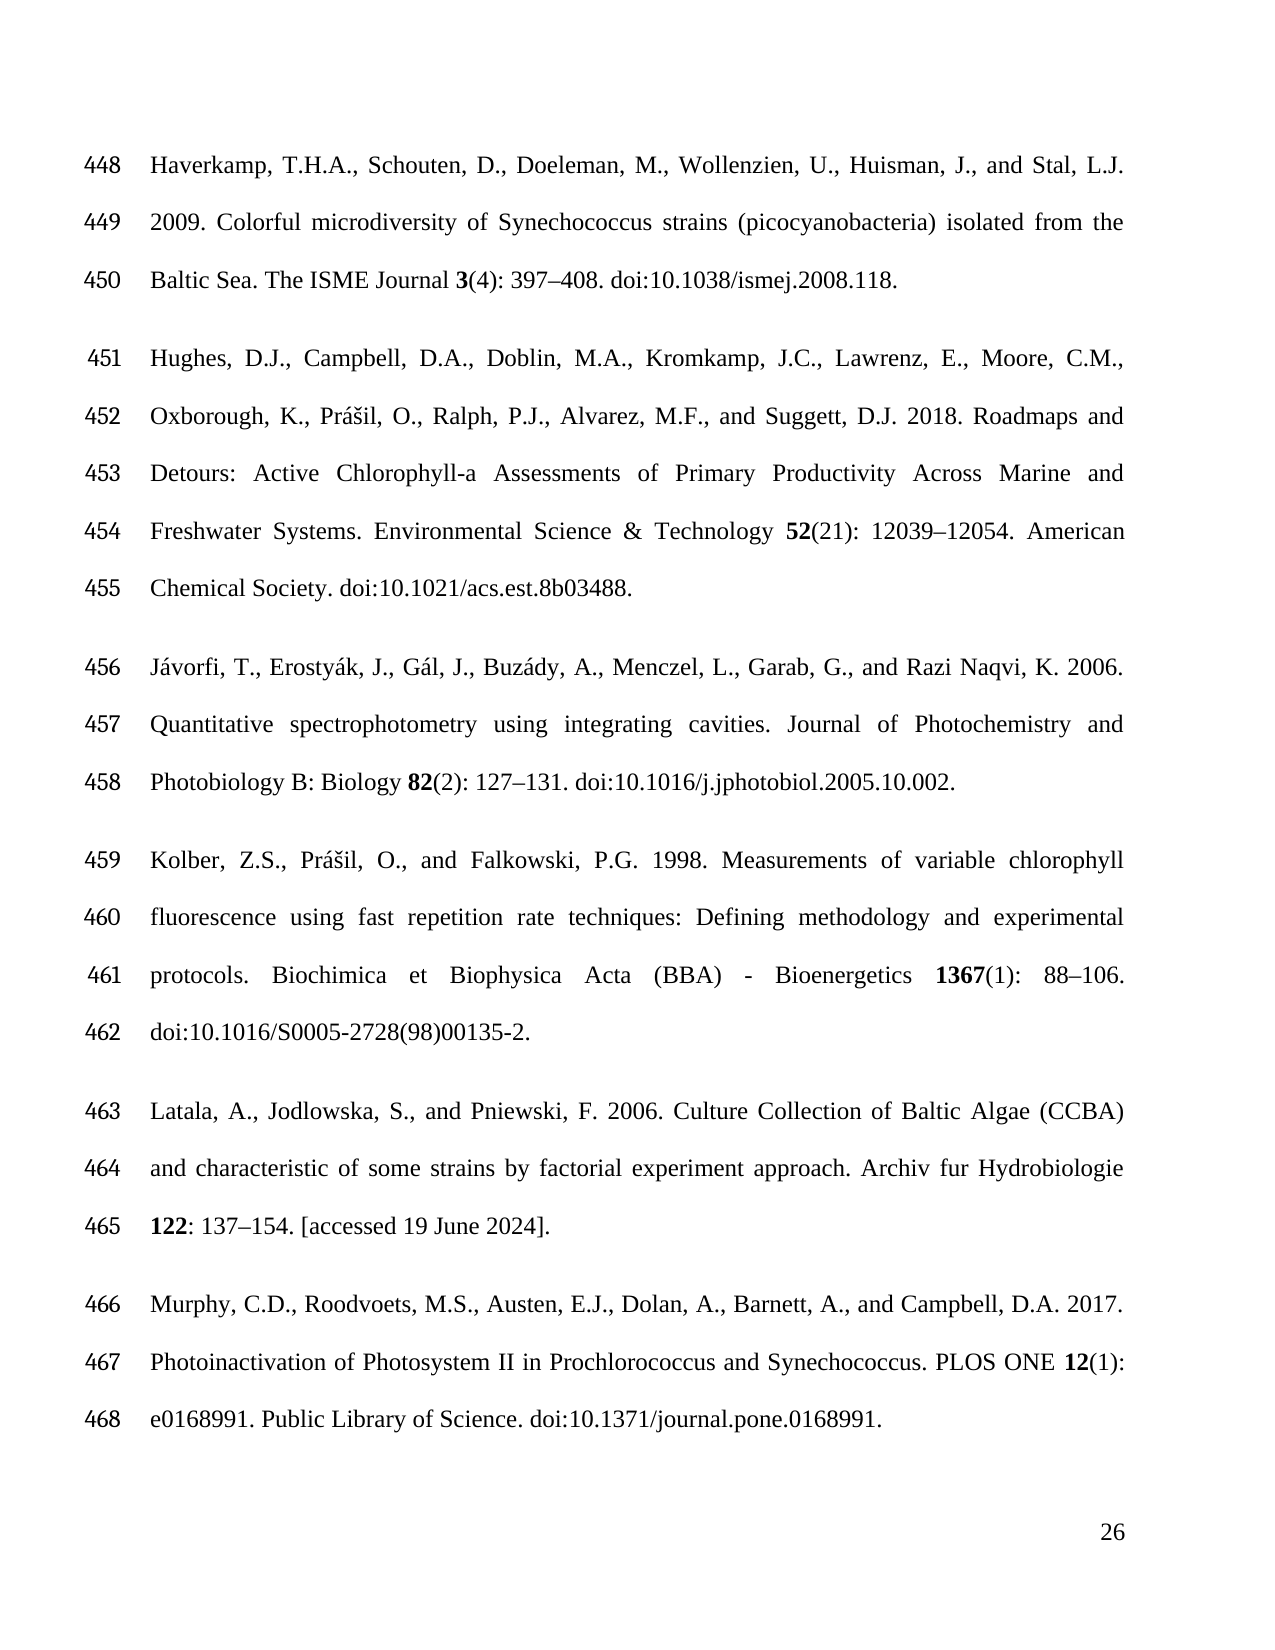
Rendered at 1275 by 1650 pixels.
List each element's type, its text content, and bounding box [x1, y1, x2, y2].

text Kolber, Z.S., Prášil, O., and Falkowski, P.G. 1998. Measurements of variable chlorophyll fluorescence using fast repetition rate techniques: Defining methodology and experimental protocols. Biochimica et Biophysica Acta (BBA) - Bioenergetics 1367(1): 88–106. doi:10.1016/S0005-2728(98)00135-2. [150, 845, 1125, 1046]
text Murphy, C.D., Roodvoets, M.S., Austen, E.J., Dolan, A., Barnett, A., and Campbell, D.A. 2017. Photoinactivation of Photosystem II in Prochlorococcus and Synechococcus. PLOS ONE 12(1): e0168991. Public Library of Science. doi:10.1371/journal.pone.0168991. [150, 1289, 1125, 1433]
text Haverkamp, T.H.A., Schouten, D., Doeleman, M., Wollenzien, U., Huisman, J., and Stal, L.J. 2009. Colorful microdiversity of Synechococcus strains (picocyanobacteria) isolated from the Baltic Sea. The ISME Journal 3(4): 397–408. doi:10.1038/ismej.2008.118. [150, 150, 1125, 294]
text Jávorfi, T., Erostyák, J., Gál, J., Buzády, A., Menczel, L., Garab, G., and Razi Naqvi, K. 2006. Quantitative spectrophotometry using integrating cavities. Journal of Photochemistry and Photobiology B: Biology 82(2): 127–131. doi:10.1016/j.jphotobiol.2005.10.002. [150, 652, 1125, 795]
text Hughes, D.J., Campbell, D.A., Doblin, M.A., Kromkamp, J.C., Lawrenz, E., Moore, C.M., Oxborough, K., Prášil, O., Ralph, P.J., Alvarez, M.F., and Suggett, D.J. 2018. Roadmaps and Detours: Active Chlorophyll-a Assessments of Primary Productivity Across Marine and Freshwater Systems. Environmental Science & Technology 52(21): 12039–12054. American Chemical Society. doi:10.1021/acs.est.8b03488. [150, 343, 1125, 602]
text Latala, A., Jodlowska, S., and Pniewski, F. 2006. Culture Collection of Baltic Algae (CCBA) and characteristic of some strains by factorial experiment approach. Archiv fur Hydrobiologie 122: 137–154. [accessed 19 June 2024]. [150, 1096, 1125, 1239]
